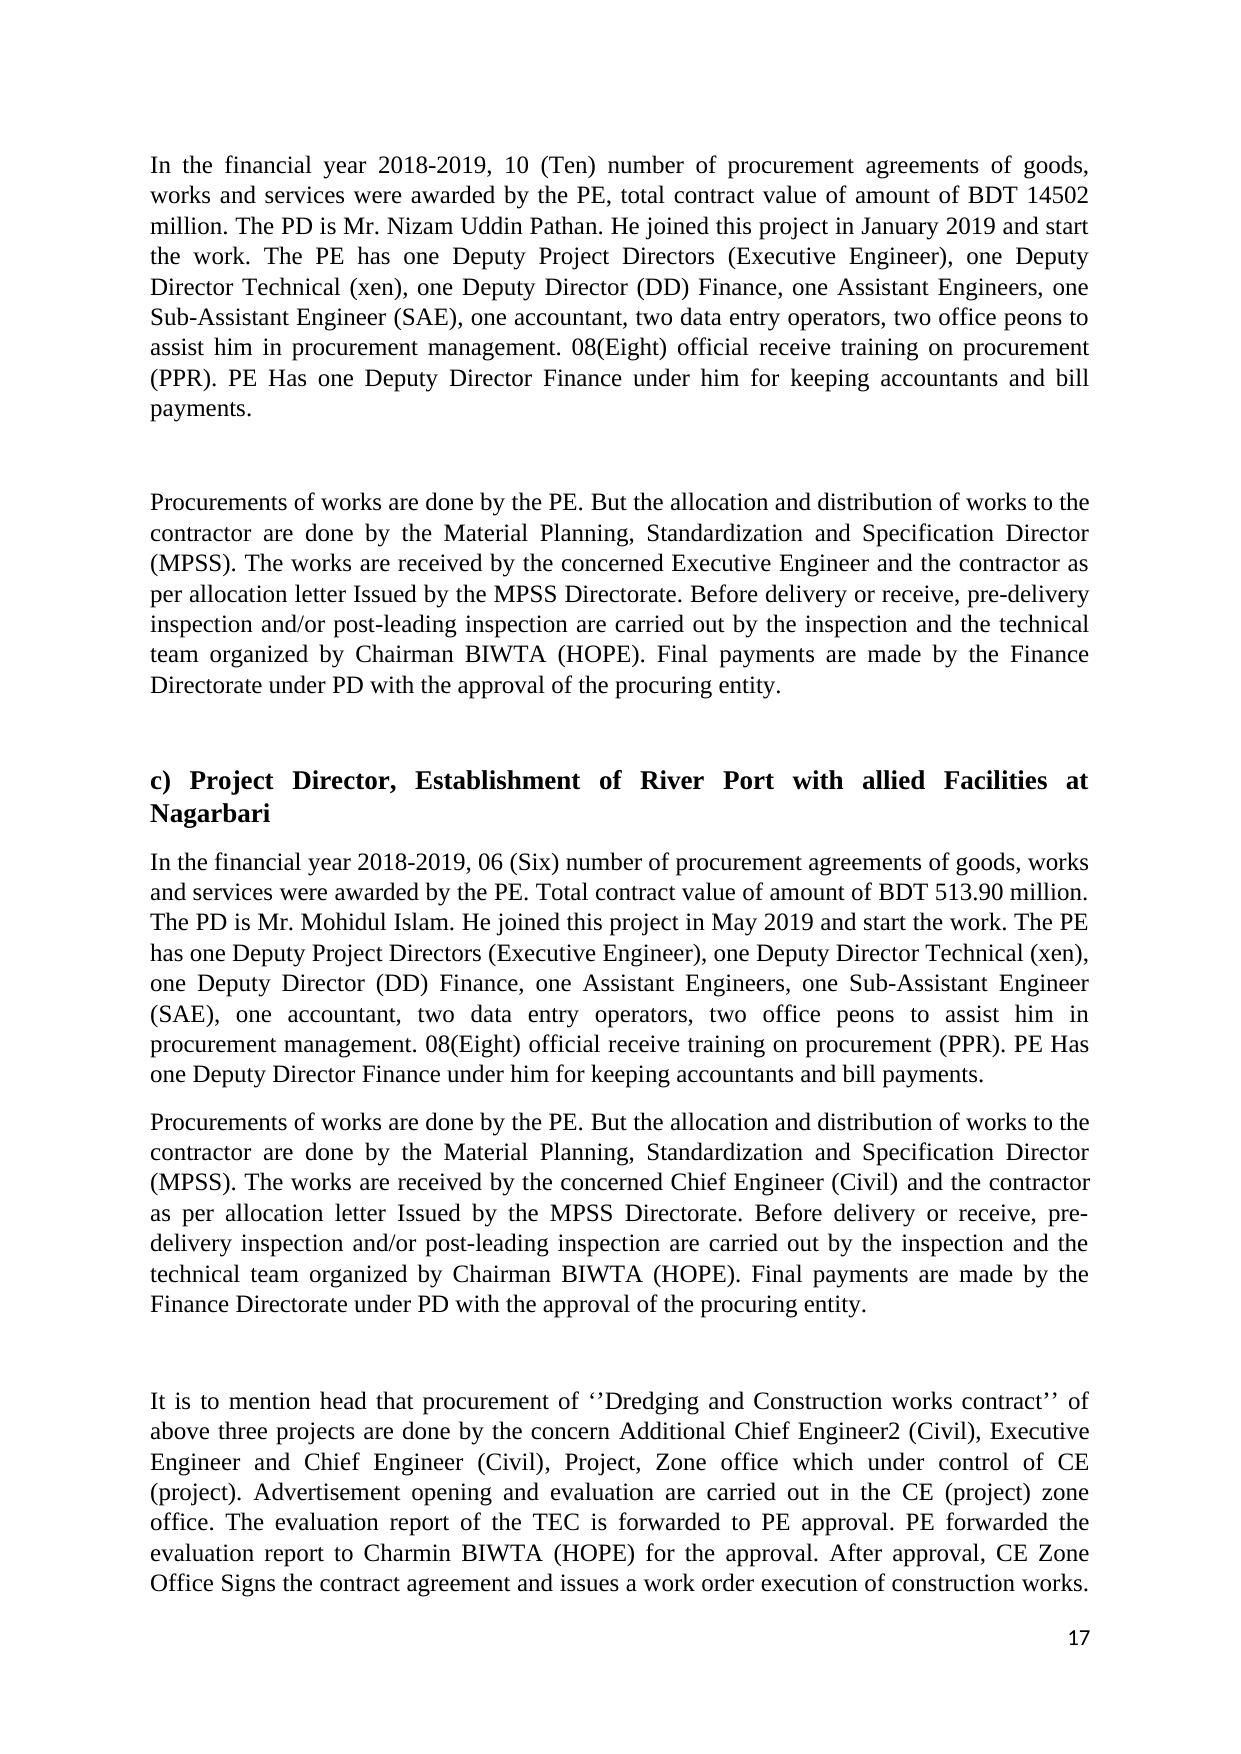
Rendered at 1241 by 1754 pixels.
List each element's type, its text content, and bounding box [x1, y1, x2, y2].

text Procurements of works are done by the PE. But the allocation and distribution of works to the contractor are done by the Material Planning, Standardization and Specification Director (MPSS). The works are received by the concerned Executive Engineer and the contractor as per allocation letter Issued by the MPSS Directorate. Before delivery or receive, pre-delivery inspection and/or post-leading inspection are carried out by the inspection and the technical team organized by Chairman BIWTA (HOPE). Final payments are made by the Finance Directorate under PD with the approval of the procuring entity. [150, 487, 1090, 699]
text In the financial year 2018-2019, 06 (Six) number of procurement agreements of goods, works and services were awarded by the PE. Total contract value of amount of BDT 513.90 million. The PD is Mr. Mohidul Islam. He joined this project in May 2019 and start the work. The PE has one Deputy Project Directors (Executive Engineer), one Deputy Director Technical (xen), one Deputy Director (DD) Finance, one Assistant Engineers, one Sub-Assistant Engineer (SAE), one accountant, two data entry operators, two office peons to assist him in procurement management. 08(Eight) official receive training on procurement (PPR). PE Has one Deputy Director Finance under him for keeping accountants and bill payments. [150, 847, 1090, 1088]
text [150, 1386, 1090, 1597]
text Procurements of works are done by the PE. But the allocation and distribution of works to the contractor are done by the Material Planning, Standardization and Specification Director (MPSS). The works are received by the concerned Chief Engineer (Civil) and the contractor as per allocation letter Issued by the MPSS Directorate. Before delivery or receive, pre-delivery inspection and/or post-leading inspection are carried out by the inspection and the technical team organized by Chairman BIWTA (HOPE). Final payments are made by the Finance Directorate under PD with the approval of the procuring entity. [150, 1107, 1090, 1318]
text In the financial year 2018-2019, 10 (Ten) number of procurement agreements of goods, works and services were awarded by the PE, total contract value of amount of BDT 14502 million. The PD is Mr. Nizam Uddin Pathan. He joined this project in January 2019 and start the work. The PE has one Deputy Project Directors (Executive Engineer), one Deputy Director Technical (xen), one Deputy Director (DD) Finance, one Assistant Engineers, one Sub-Assistant Engineer (SAE), one accountant, two data entry operators, two office peons to assist him in procurement management. 08(Eight) official receive training on procurement (PPR). PE Has one Deputy Director Finance under him for keeping accountants and bill payments. [150, 150, 1090, 422]
text c) Project Director, Establishment of River Port with allied Facilities at Nagarbari [150, 764, 1090, 828]
